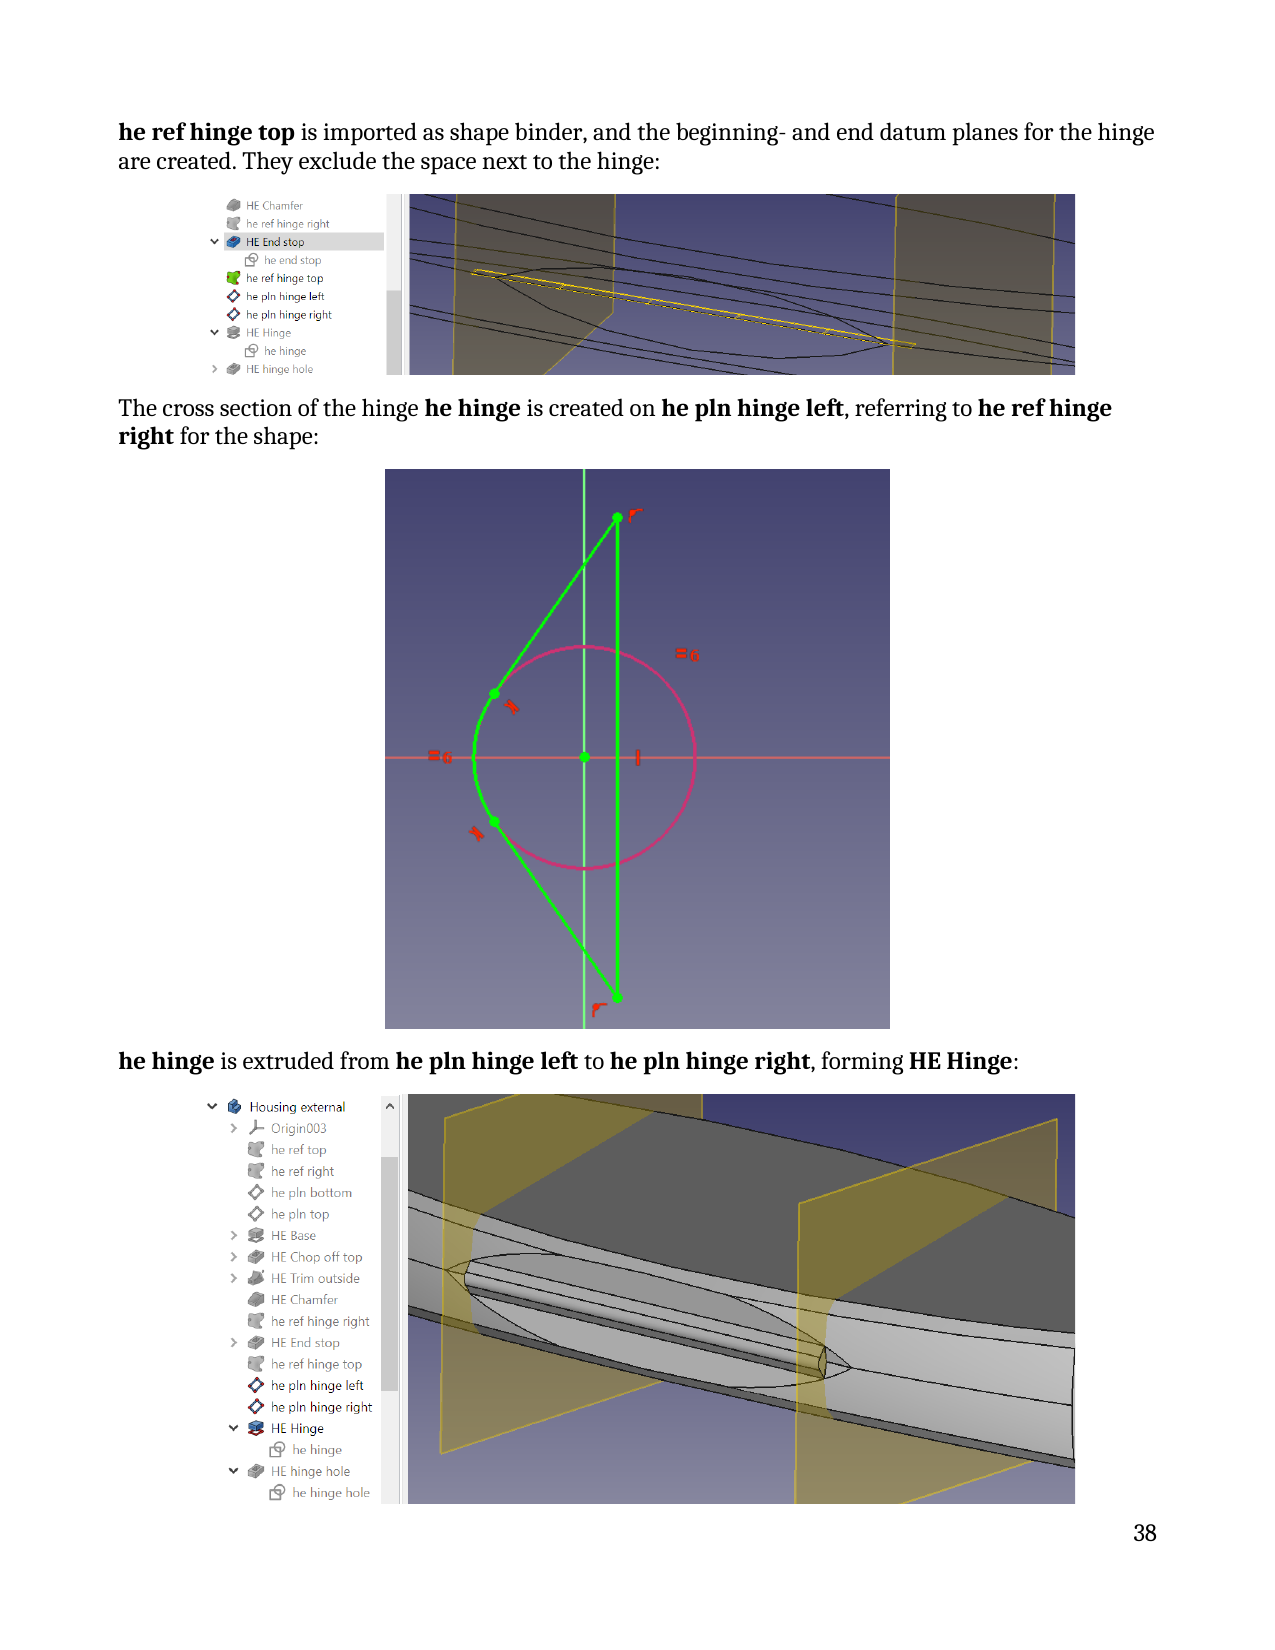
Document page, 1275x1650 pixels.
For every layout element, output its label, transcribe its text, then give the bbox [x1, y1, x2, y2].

text he ref hinge top is imported as shape binder, and the beginning- and end datum planes for the hinge are created. They exclude the space next to the hinge: [118, 118, 1157, 176]
picture [200, 194, 1075, 375]
picture [385, 469, 890, 1029]
text The cross section of the hinge he hinge is created on he pln hinge left, referring to he ref hinge right for the shape: [118, 393, 1157, 451]
text he hinge is extruded from he pln hinge left to he pln hinge right, forming HE Hinge: [118, 1047, 1157, 1076]
picture [200, 1094, 1075, 1504]
